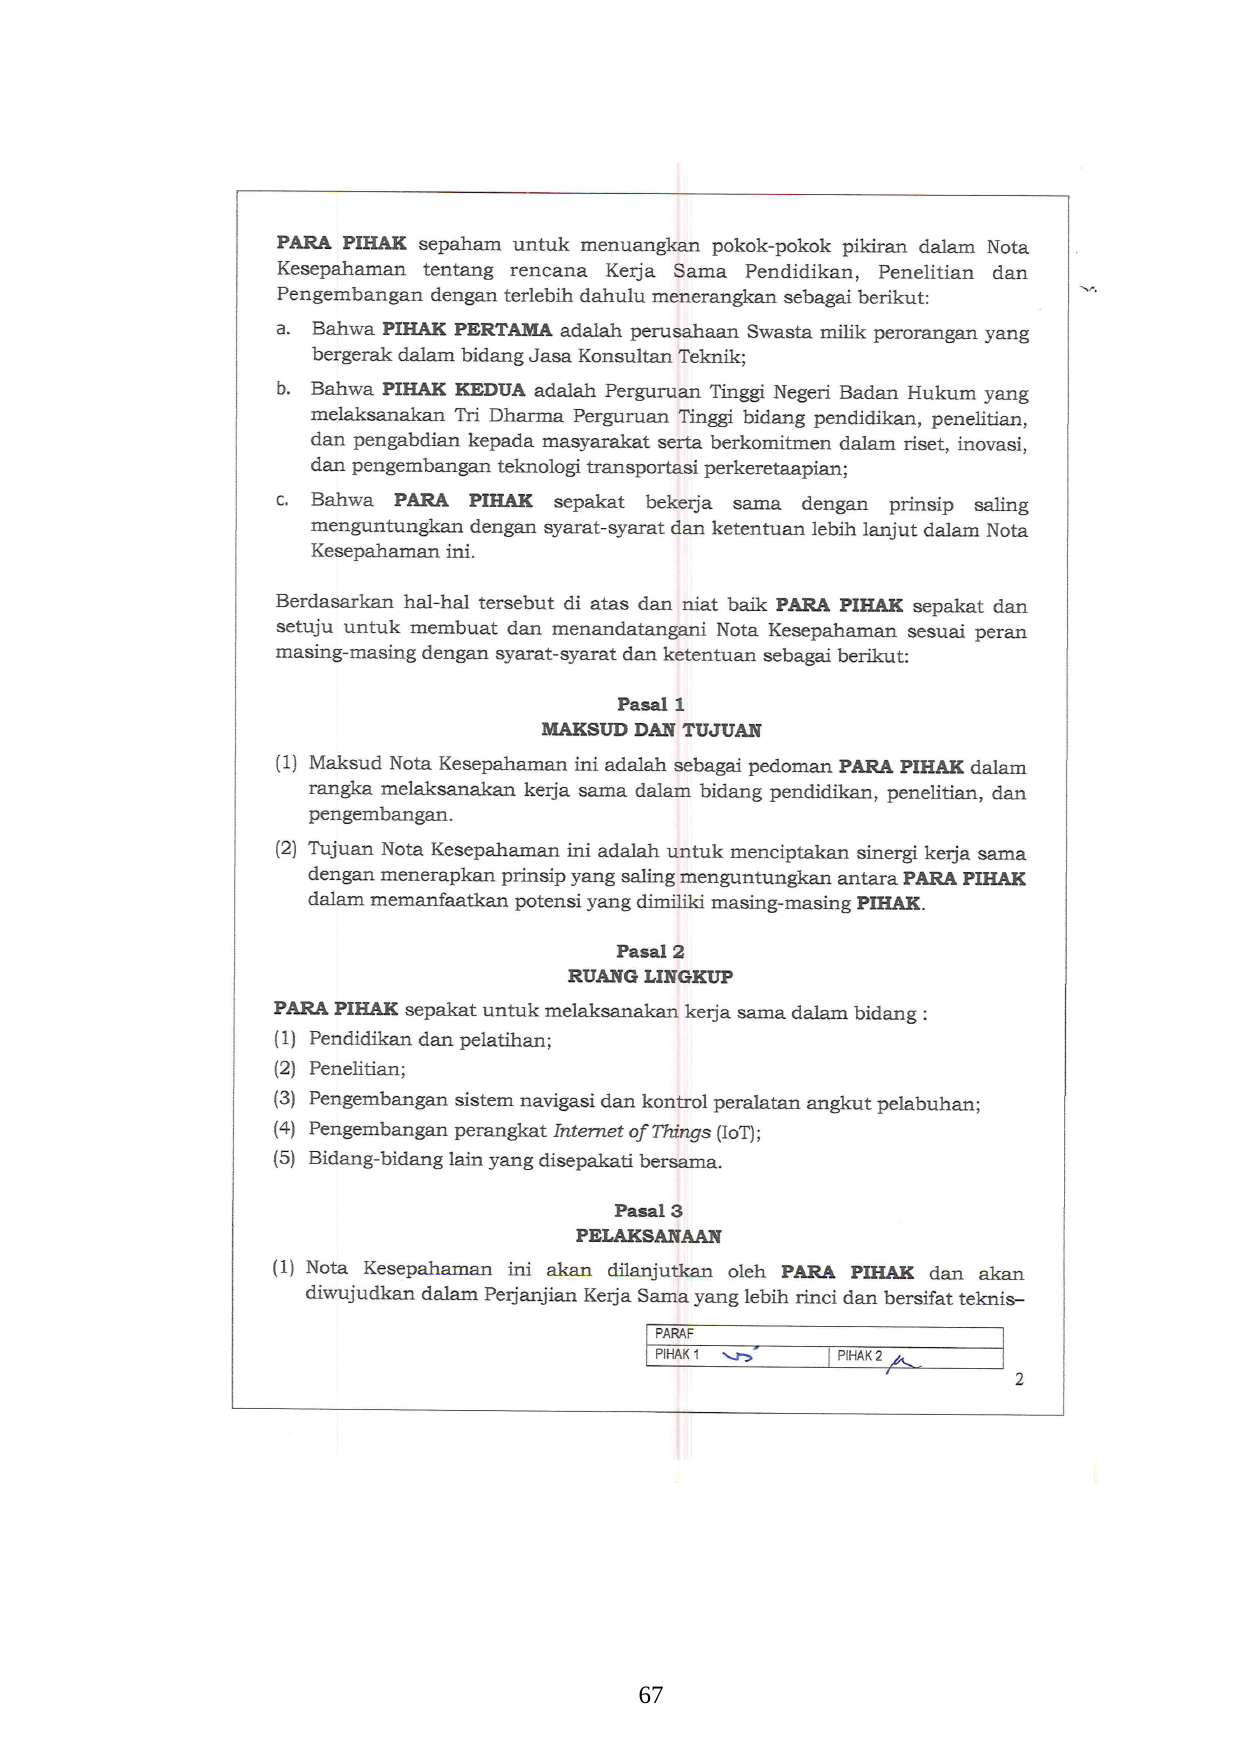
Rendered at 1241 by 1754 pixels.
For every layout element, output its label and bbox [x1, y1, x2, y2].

picture [186, 152, 1112, 1573]
